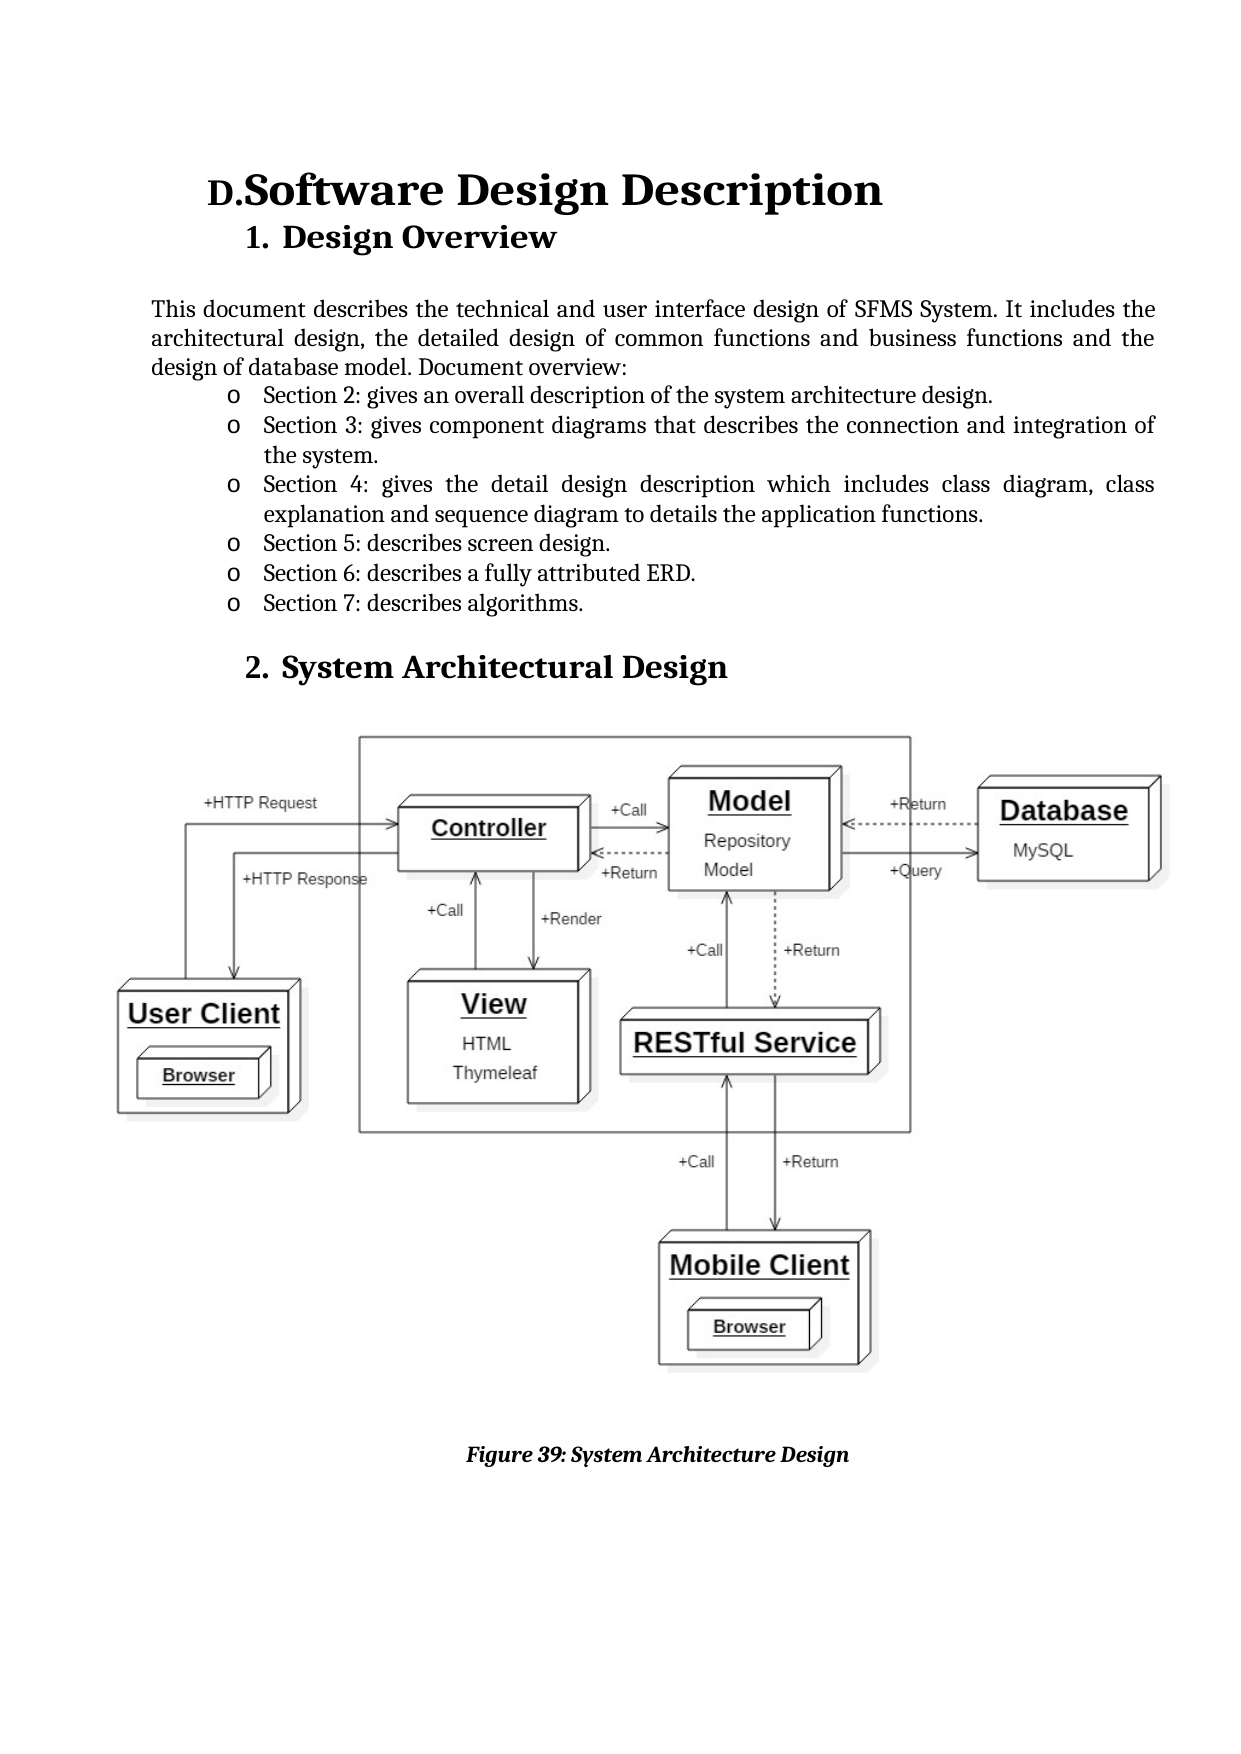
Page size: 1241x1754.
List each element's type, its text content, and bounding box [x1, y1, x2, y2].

list Section 6: describes a fully attributed ERD. [226, 559, 1156, 589]
list Section 2: gives an overall description of the system architecture design. [226, 381, 1156, 411]
picture [106, 725, 1210, 1414]
list Section 4: gives the detail design description which includes class diagram, class explanation and sequence diagram to details the application functions. [226, 470, 1156, 529]
text Figure 39: System Architecture Design [106, 1442, 1209, 1468]
list Section 7: describes algorithms. [226, 589, 1156, 619]
list Section 5: describes screen design. [226, 529, 1156, 559]
list Section 3: gives component diagrams that describes the connection and integration of the system. [226, 411, 1156, 470]
list System Architectural Design [244, 648, 1209, 687]
subtitle Software Design Description [207, 164, 1209, 217]
subtitle Design Overview [244, 217, 1209, 257]
text This document describes the technical and user interface design of SFMS System. It includes the architectural design, the detailed design of common functions and business functions and the design of database model. Document overview: [151, 295, 1156, 381]
